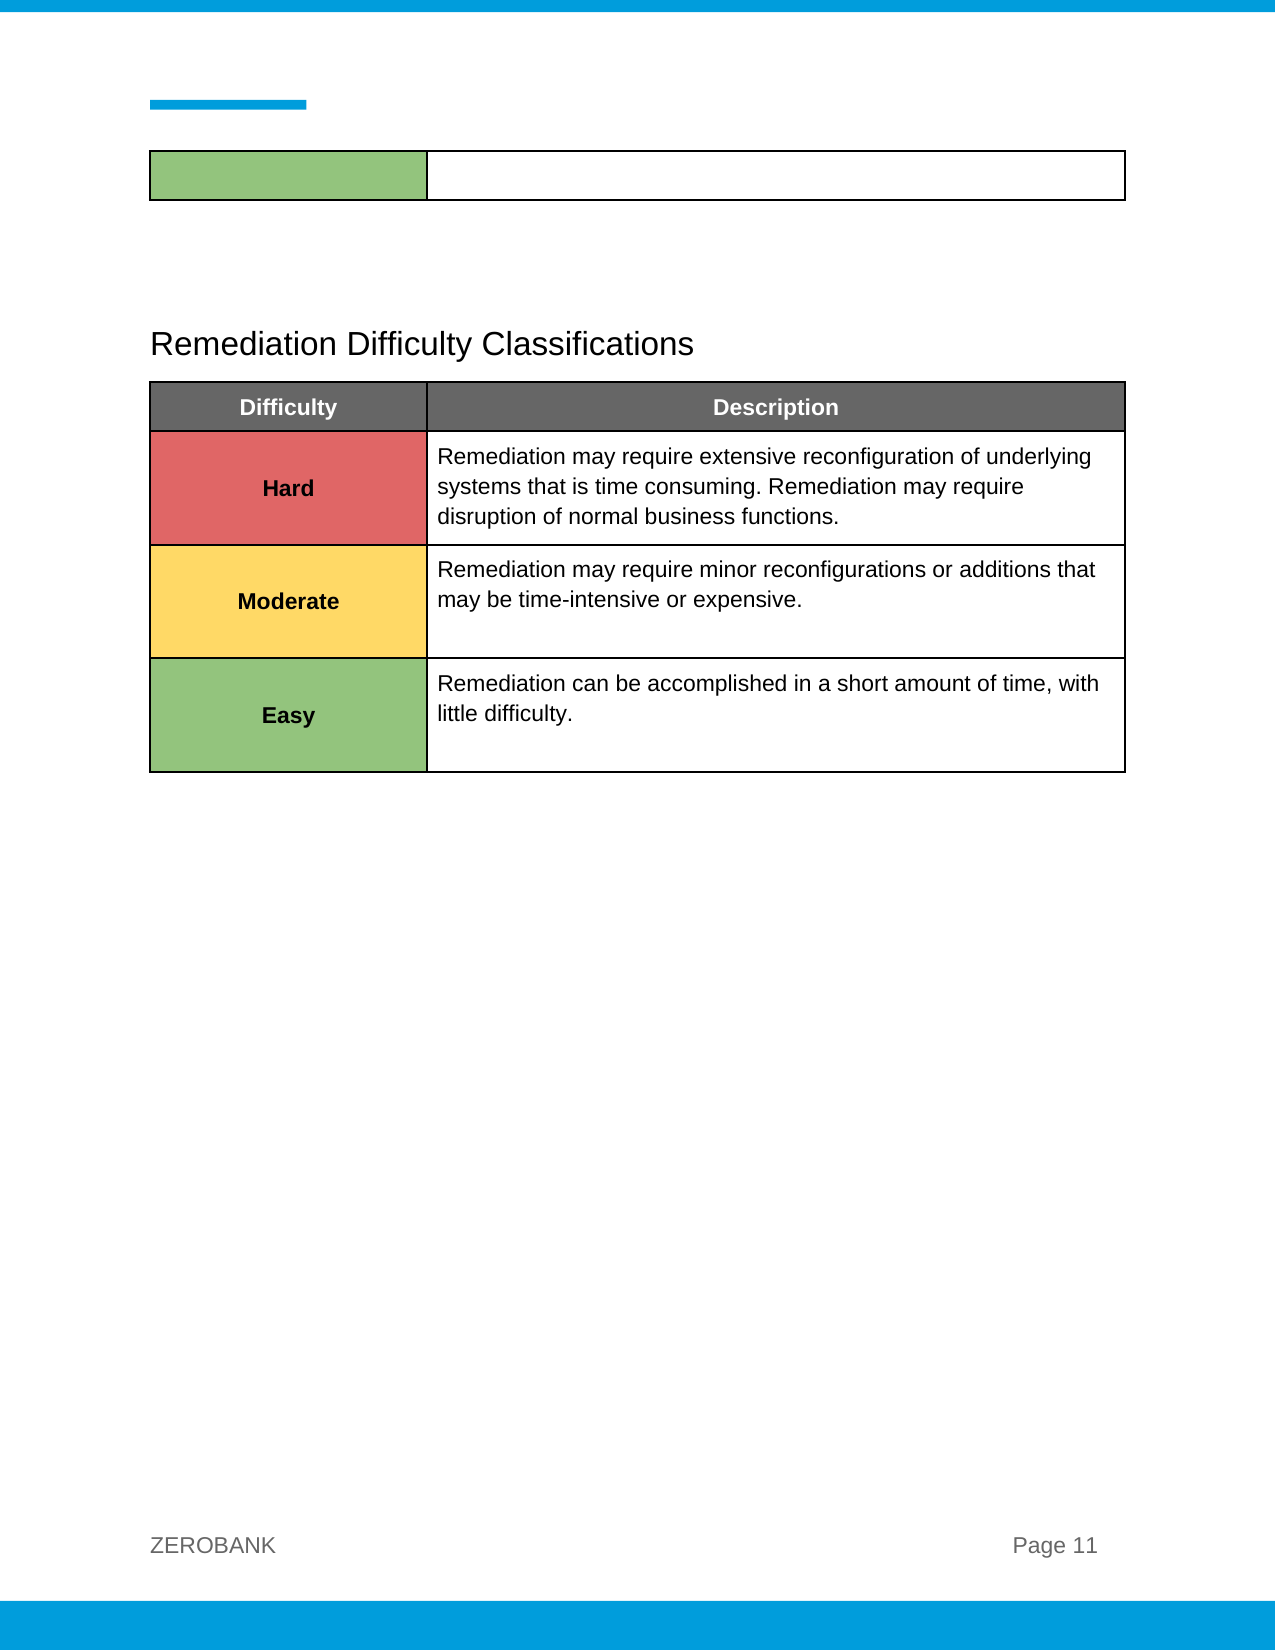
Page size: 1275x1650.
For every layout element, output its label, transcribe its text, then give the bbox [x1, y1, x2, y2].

table_cell Easy [151, 659, 426, 771]
table_cell Hard [151, 432, 426, 544]
table_cell Remediation can be accomplished in a short amount of time, with little difficulty. [428, 659, 1124, 771]
table_header Difficulty [151, 383, 426, 430]
table_cell Minor [151, 152, 426, 199]
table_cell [428, 152, 1124, 199]
table_cell Moderate [151, 546, 426, 657]
subtitle Remediation Difficulty Classifications [150, 324, 1125, 363]
table_cell Remediation may require minor reconfigurations or additions that may be time-intensive or expensive. [428, 546, 1124, 657]
table_header Description [428, 383, 1124, 430]
table_cell Remediation may require extensive reconfiguration of underlying systems that is time consuming. Remediation may require disruption of normal business functions. [428, 432, 1124, 544]
